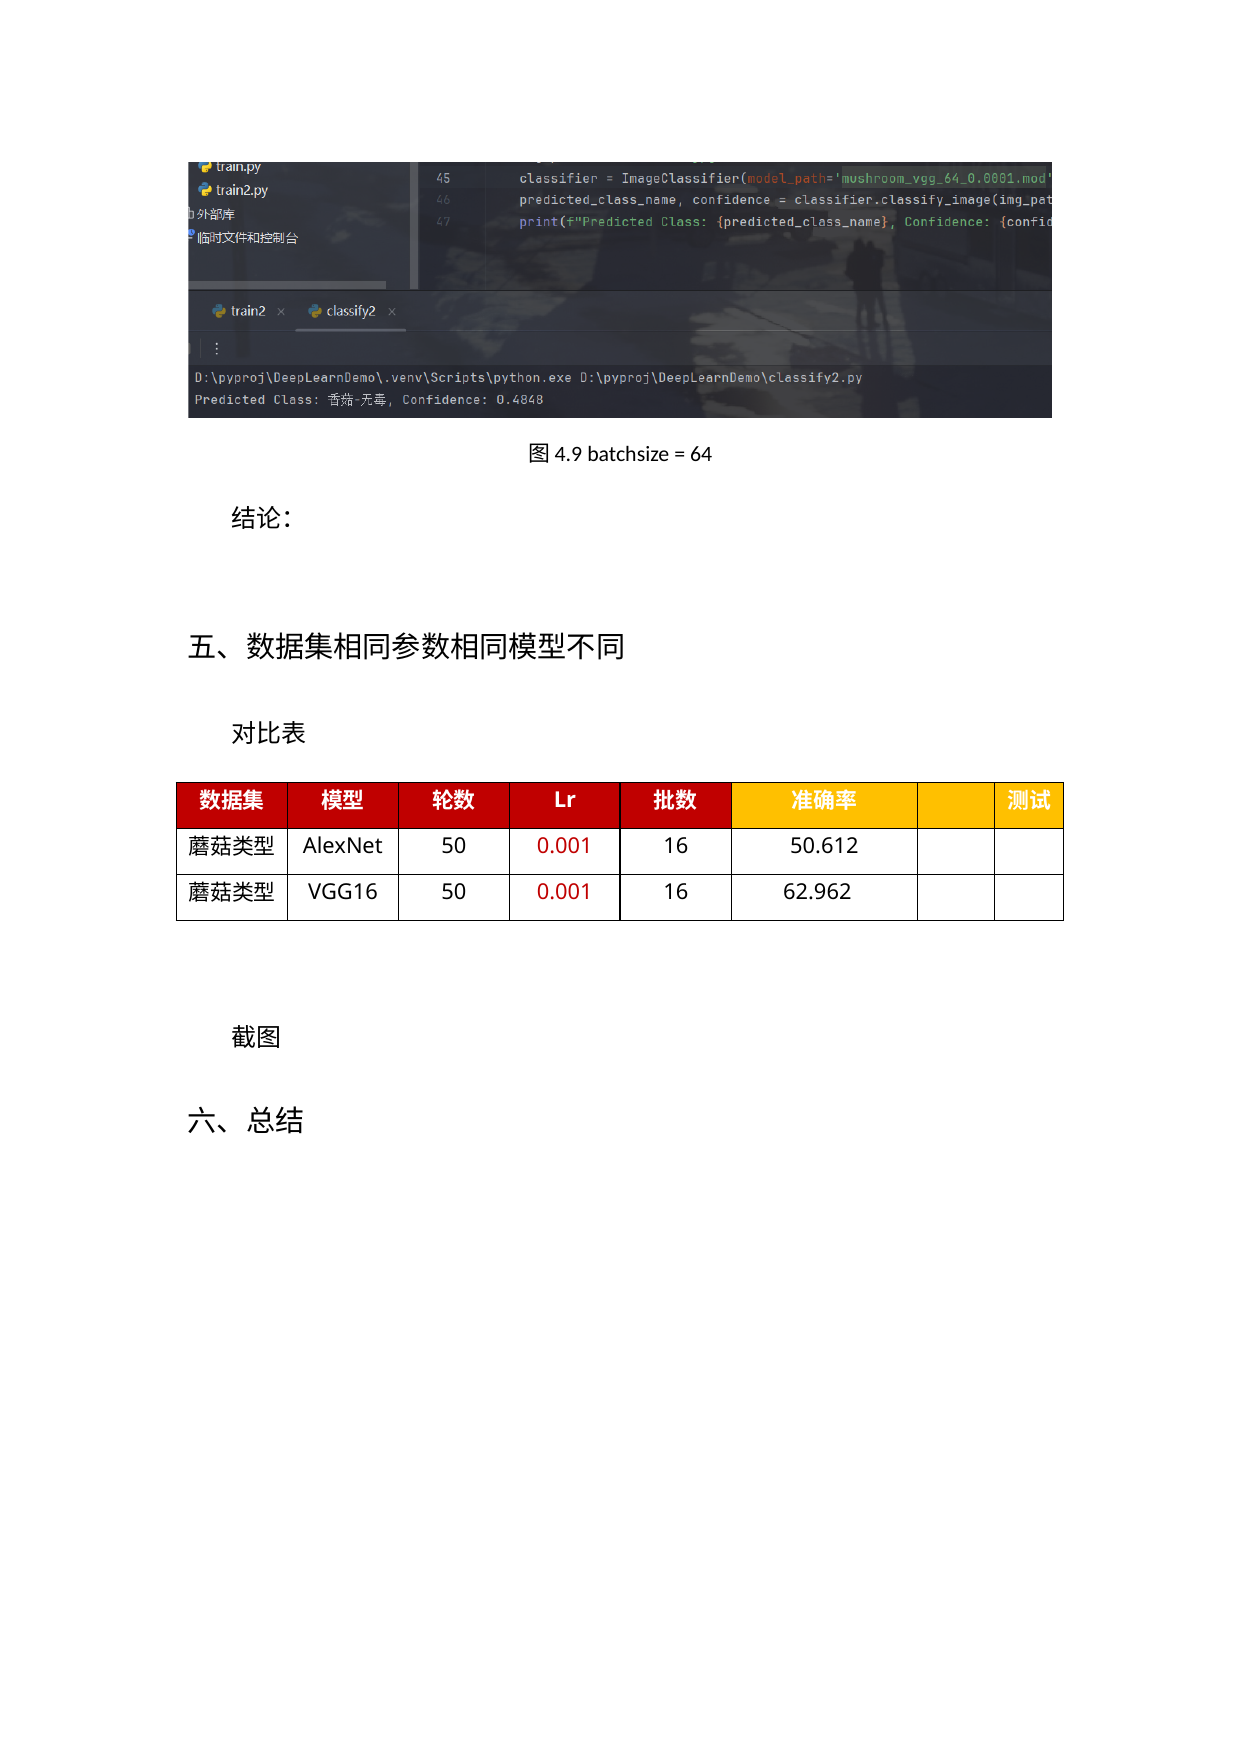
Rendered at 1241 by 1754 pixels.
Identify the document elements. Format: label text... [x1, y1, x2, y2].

table_header 准确率 [732, 783, 917, 828]
table_header 模型 [288, 783, 398, 828]
list 总结 [187, 1086, 1053, 1151]
table_header 批数 [621, 783, 731, 828]
picture [188, 162, 1052, 418]
table_cell [995, 829, 1063, 874]
table_cell 0.001 [510, 829, 619, 874]
list 图4.9 batchsize = 64 [187, 435, 1053, 468]
list 对比表 [187, 699, 1053, 764]
table_header 轮数 [399, 783, 509, 828]
table_cell 50 [399, 829, 509, 874]
list 截图 [187, 1003, 1053, 1068]
table_cell [918, 829, 994, 874]
table_header 测试 [995, 783, 1063, 828]
table_cell [995, 875, 1063, 920]
table_cell 50 [399, 875, 509, 920]
table_cell 16 [621, 829, 731, 874]
table_cell 16 [621, 875, 731, 920]
table_cell AlexNet [288, 829, 398, 874]
table_cell 蘑菇类型 [177, 829, 287, 874]
table_cell 62.962 [732, 875, 917, 920]
table_cell 蘑菇类型 [177, 875, 287, 920]
table_cell 0.001 [510, 875, 619, 920]
table_cell VGG16 [288, 875, 398, 920]
table_cell 50.612 [732, 829, 917, 874]
table_header [918, 783, 994, 828]
table_cell [918, 875, 994, 920]
table_header 数据集 [177, 783, 287, 828]
table_header Lr [510, 783, 619, 828]
list 数据集相同参数相同模型不同 [187, 613, 1053, 678]
list 结论： [187, 484, 1053, 549]
